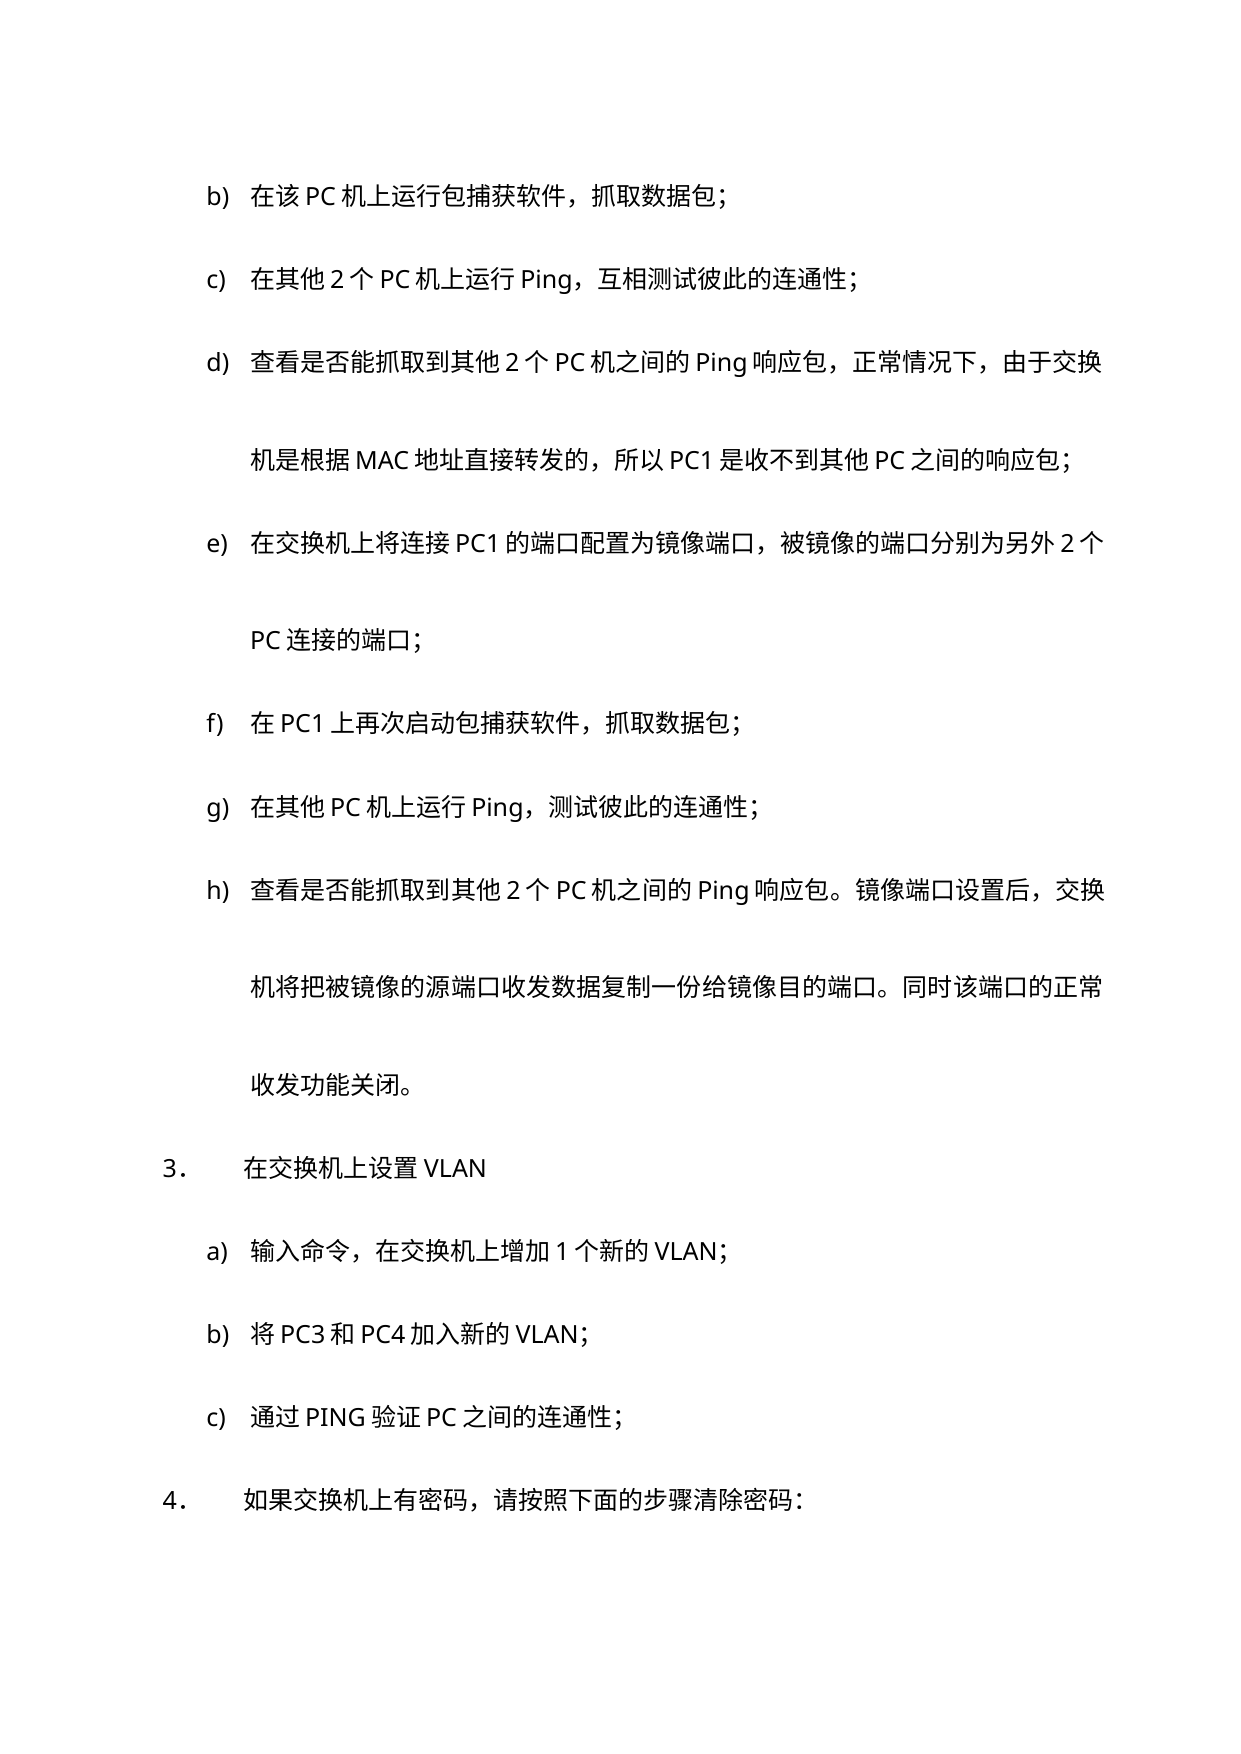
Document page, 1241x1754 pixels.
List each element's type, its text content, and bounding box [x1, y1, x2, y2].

list 在其他PC机上运行Ping，测试彼此的连通性； [206, 773, 1106, 838]
list 通过PING验证PC之间的连通性； [206, 1383, 1106, 1448]
list 查看是否能抓取到其他2个PC机之间的Ping响应包，正常情况下，由于交换机是根据MAC地址直接转发的，所以PC1是收不到其他PC之间的响应包； [206, 328, 1106, 491]
list 将PC3和PC4加入新的VLAN； [206, 1300, 1106, 1365]
list 查看是否能抓取到其他2个PC机之间的Ping响应包。镜像端口设置后，交换机将把被镜像的源端口收发数据复制一份给镜像目的端口。同时该端口的正常收发功能关闭。 [206, 856, 1106, 1116]
list 在该PC机上运行包捕获软件，抓取数据包； [206, 162, 1106, 227]
list 在交换机上设置VLAN [162, 1134, 1106, 1199]
list 如果交换机上有密码，请按照下面的步骤清除密码： [162, 1466, 1106, 1531]
list 在PC1上再次启动包捕获软件，抓取数据包； [206, 689, 1106, 754]
list 在交换机上将连接PC1的端口配置为镜像端口，被镜像的端口分别为另外2个PC连接的端口； [206, 509, 1106, 671]
list 输入命令，在交换机上增加1个新的VLAN； [206, 1217, 1106, 1282]
list 在其他2个PC机上运行Ping，互相测试彼此的连通性； [206, 245, 1106, 310]
